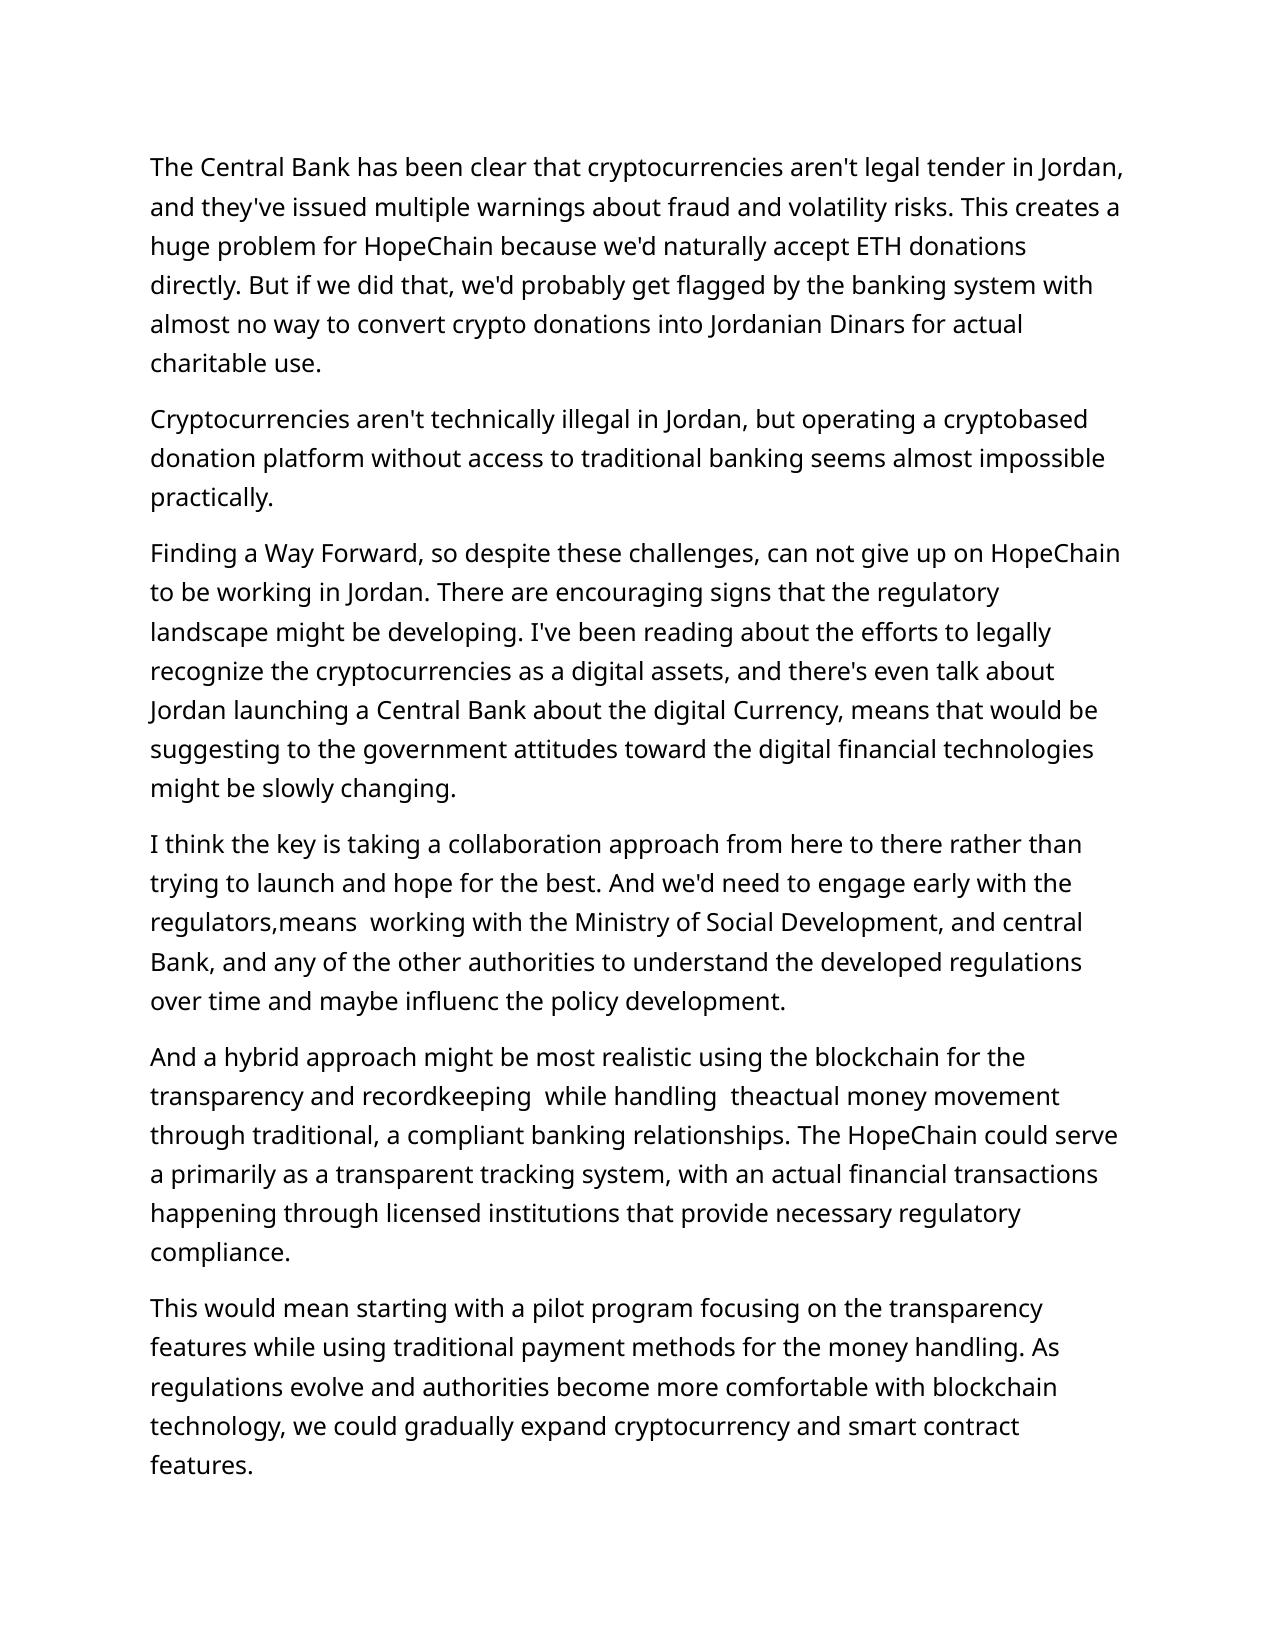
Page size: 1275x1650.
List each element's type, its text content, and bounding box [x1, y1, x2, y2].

text Cryptocurrencies aren't technically illegal in Jordan, but operating a cryptobased donation platform without access to traditional banking seems almost impossible practically. [150, 402, 1125, 514]
text The Central Bank has been clear that cryptocurrencies aren't legal tender in Jordan, and they've issued multiple warnings about fraud and volatility risks. This creates a huge problem for HopeChain because we'd naturally accept ETH donations directly. But if we did that, we'd probably get flagged by the banking system with almost no way to convert crypto donations into Jordanian Dinars for actual charitable use. [150, 150, 1125, 380]
text Finding a Way Forward, so despite these challenges, can not give up on HopeChain to be working in Jordan. There are encouraging signs that the regulatory landscape might be developing. I've been reading about the efforts to legally recognize the cryptocurrencies as a digital assets, and there's even talk about Jordan launching a Central Bank about the digital Currency, means that would be suggesting to the government attitudes toward the digital financial technologies might be slowly changing. [150, 536, 1125, 805]
text I think the key is taking a collaboration approach from here to there rather than trying to launch and hope for the best. And we'd need to engage early with the regulators,means working with the Ministry of Social Development, and central Bank, and any of the other authorities to understand the developed regulations over time and maybe influenc the policy development. [150, 827, 1125, 1017]
text And a hybrid approach might be most realistic using the blockchain for the transparency and recordkeeping while handling theactual money movement through traditional, a compliant banking relationships. The HopeChain could serve a primarily as a transparent tracking system, with an actual financial transactions happening through licensed institutions that provide necessary regulatory compliance. [150, 1039, 1125, 1269]
text This would mean starting with a pilot program focusing on the transparency features while using traditional payment methods for the money handling. As regulations evolve and authorities become more comfortable with blockchain technology, we could gradually expand cryptocurrency and smart contract features. [150, 1291, 1125, 1482]
